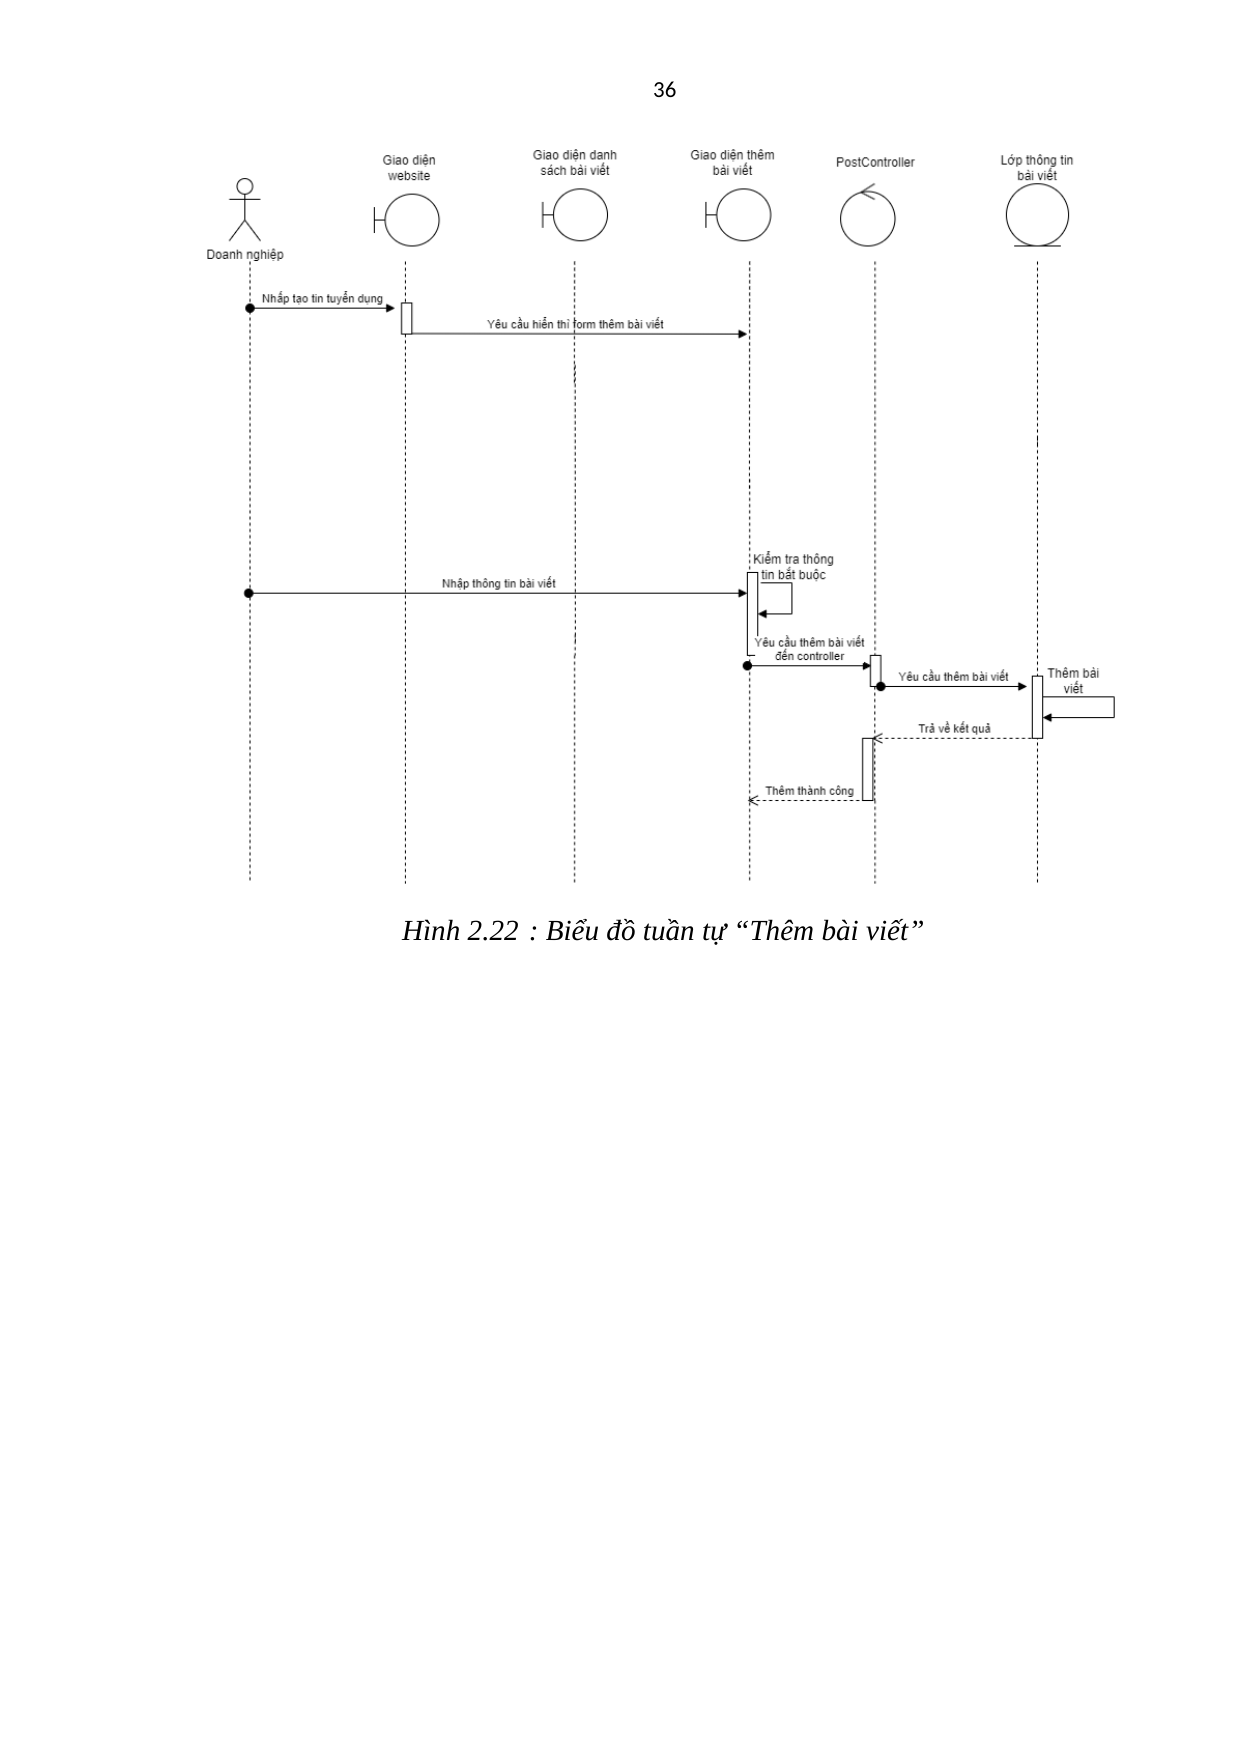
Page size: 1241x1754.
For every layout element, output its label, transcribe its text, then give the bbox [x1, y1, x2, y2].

picture [206, 147, 1123, 885]
